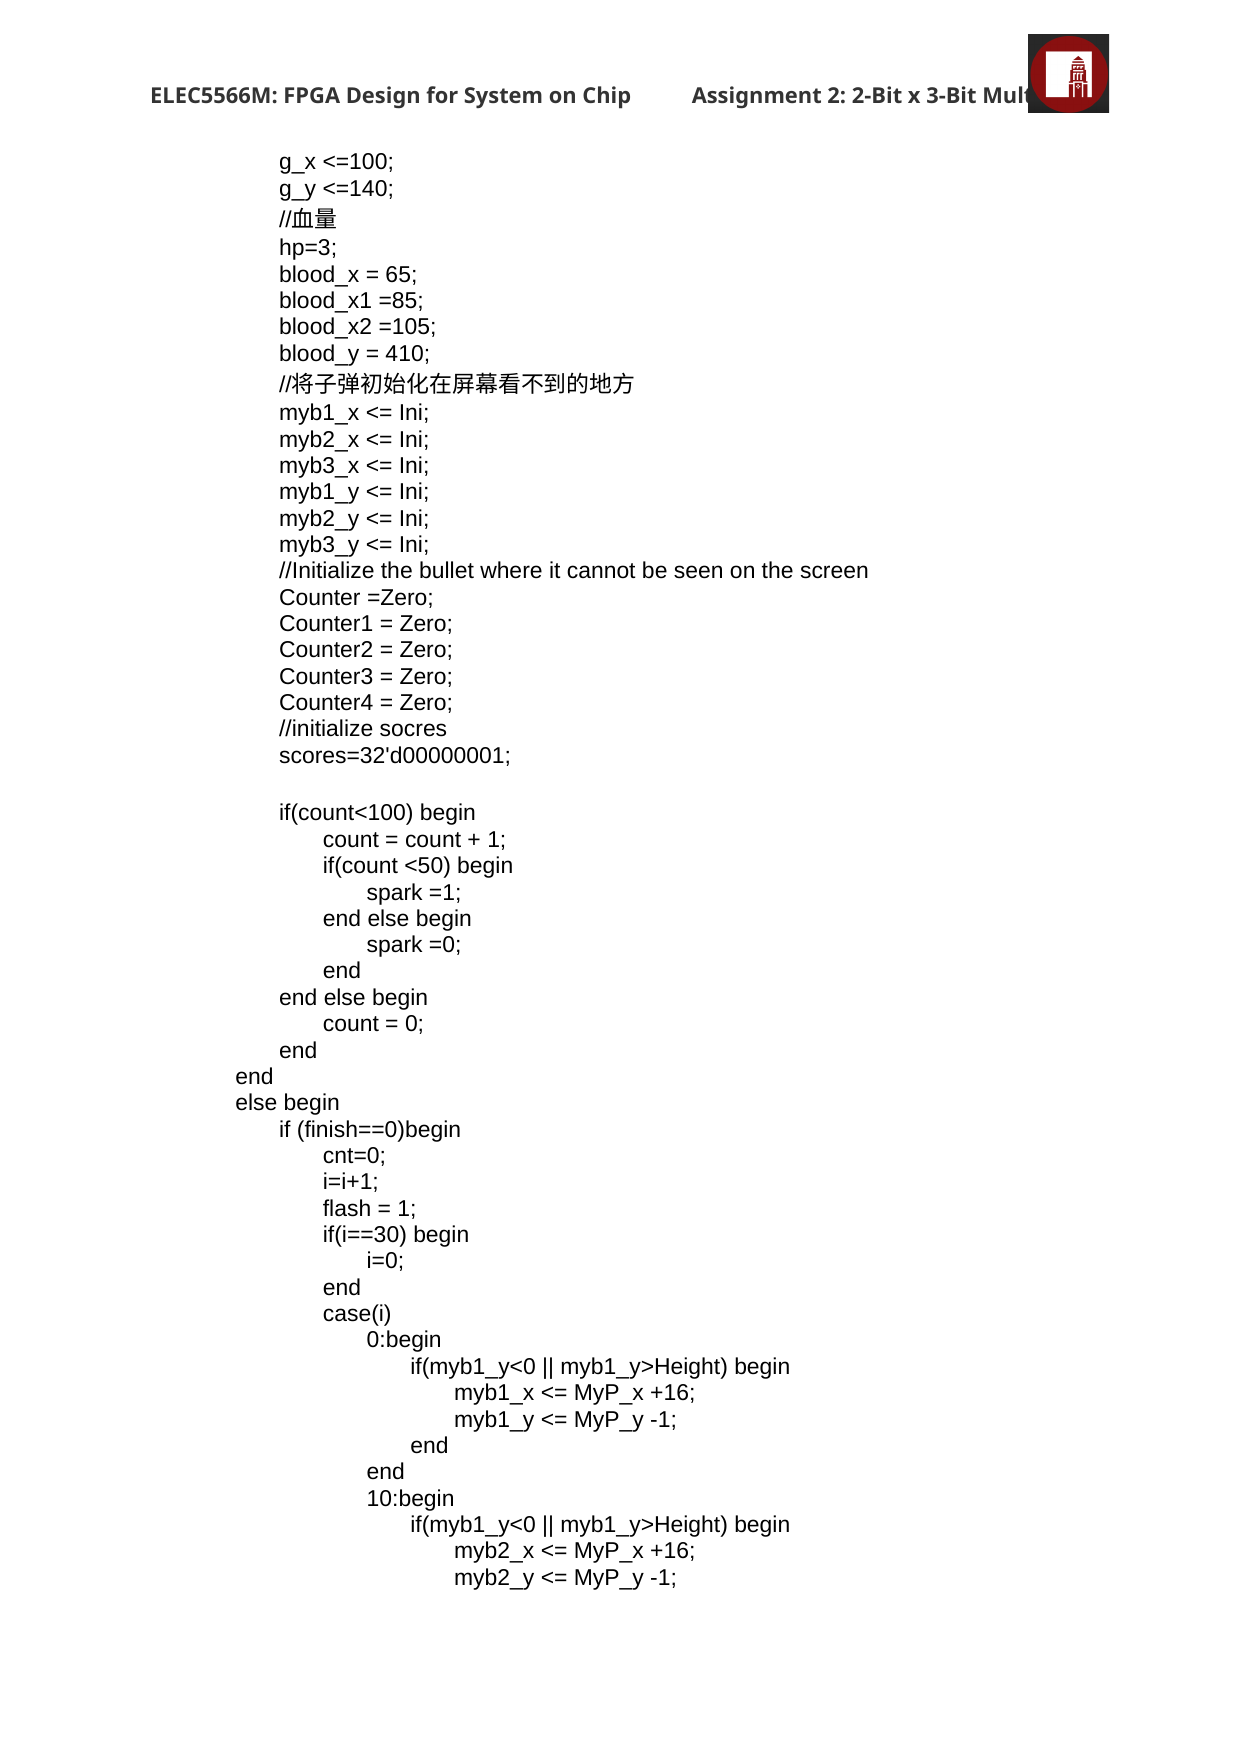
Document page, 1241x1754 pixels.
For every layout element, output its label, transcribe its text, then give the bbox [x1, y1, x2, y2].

text myb1_y <= Ini; [148, 478, 1093, 504]
text myb3_x <= Ini; [148, 452, 1093, 478]
text //血量 [148, 201, 1093, 234]
text Counter1 = Zero; [148, 610, 1093, 636]
text end else begin [148, 984, 1093, 1010]
text if (finish==0)begin [148, 1116, 1093, 1142]
text count = count + 1; [148, 826, 1093, 852]
text blood_x1 =85; [148, 287, 1093, 313]
text blood_x2 =105; [148, 313, 1093, 339]
text myb2_x <= Ini; [148, 426, 1093, 452]
text //将子弹初始化在屏幕看不到的地方 [148, 366, 1093, 399]
text if(myb1_y<0 || myb1_y>Height) begin [148, 1353, 1093, 1379]
text end [148, 1063, 1093, 1089]
text g_y <=140; [148, 174, 1093, 201]
text g_x <=100; [148, 148, 1093, 174]
text blood_x = 65; [148, 261, 1093, 287]
text end [148, 957, 1093, 984]
text if(count<100) begin [148, 799, 1093, 826]
text if(count <50) begin [148, 852, 1093, 878]
text case(i) [148, 1300, 1093, 1326]
text end [148, 1274, 1093, 1300]
text if(myb1_y<0 || myb1_y>Height) begin [148, 1511, 1093, 1537]
text myb3_y <= Ini; [148, 531, 1093, 557]
text spark =1; [148, 878, 1093, 905]
text scores=32'd00000001; [148, 742, 1093, 768]
text i=i+1; [148, 1168, 1093, 1195]
text //Initialize the bullet where it cannot be seen on the screen [148, 557, 1093, 584]
text end [148, 1037, 1093, 1063]
text else begin [148, 1089, 1093, 1116]
text Counter =Zero; [148, 584, 1093, 610]
text Counter3 = Zero; [148, 663, 1093, 689]
text 0:begin [148, 1326, 1093, 1353]
text myb1_x <= MyP_x +16; [148, 1379, 1093, 1406]
text //initialize socres [148, 715, 1093, 742]
text end [148, 1458, 1093, 1484]
text Counter2 = Zero; [148, 636, 1093, 663]
text count = 0; [148, 1010, 1093, 1037]
text myb2_y <= MyP_y -1; [148, 1564, 1093, 1590]
text hp=3; [148, 234, 1093, 261]
text if(i==30) begin [148, 1221, 1093, 1247]
picture [1027, 34, 1109, 113]
text flash = 1; [148, 1195, 1093, 1221]
text spark =0; [148, 931, 1093, 957]
text 10:begin [148, 1484, 1093, 1511]
text blood_y = 410; [148, 339, 1093, 366]
text myb2_y <= Ini; [148, 504, 1093, 531]
text myb1_x <= Ini; [148, 399, 1093, 426]
text Counter4 = Zero; [148, 689, 1093, 715]
text i=0; [148, 1247, 1093, 1274]
text end [148, 1432, 1093, 1458]
text myb1_y <= MyP_y -1; [148, 1406, 1093, 1432]
text cnt=0; [148, 1142, 1093, 1168]
text end else begin [148, 905, 1093, 931]
text myb2_x <= MyP_x +16; [148, 1537, 1093, 1564]
